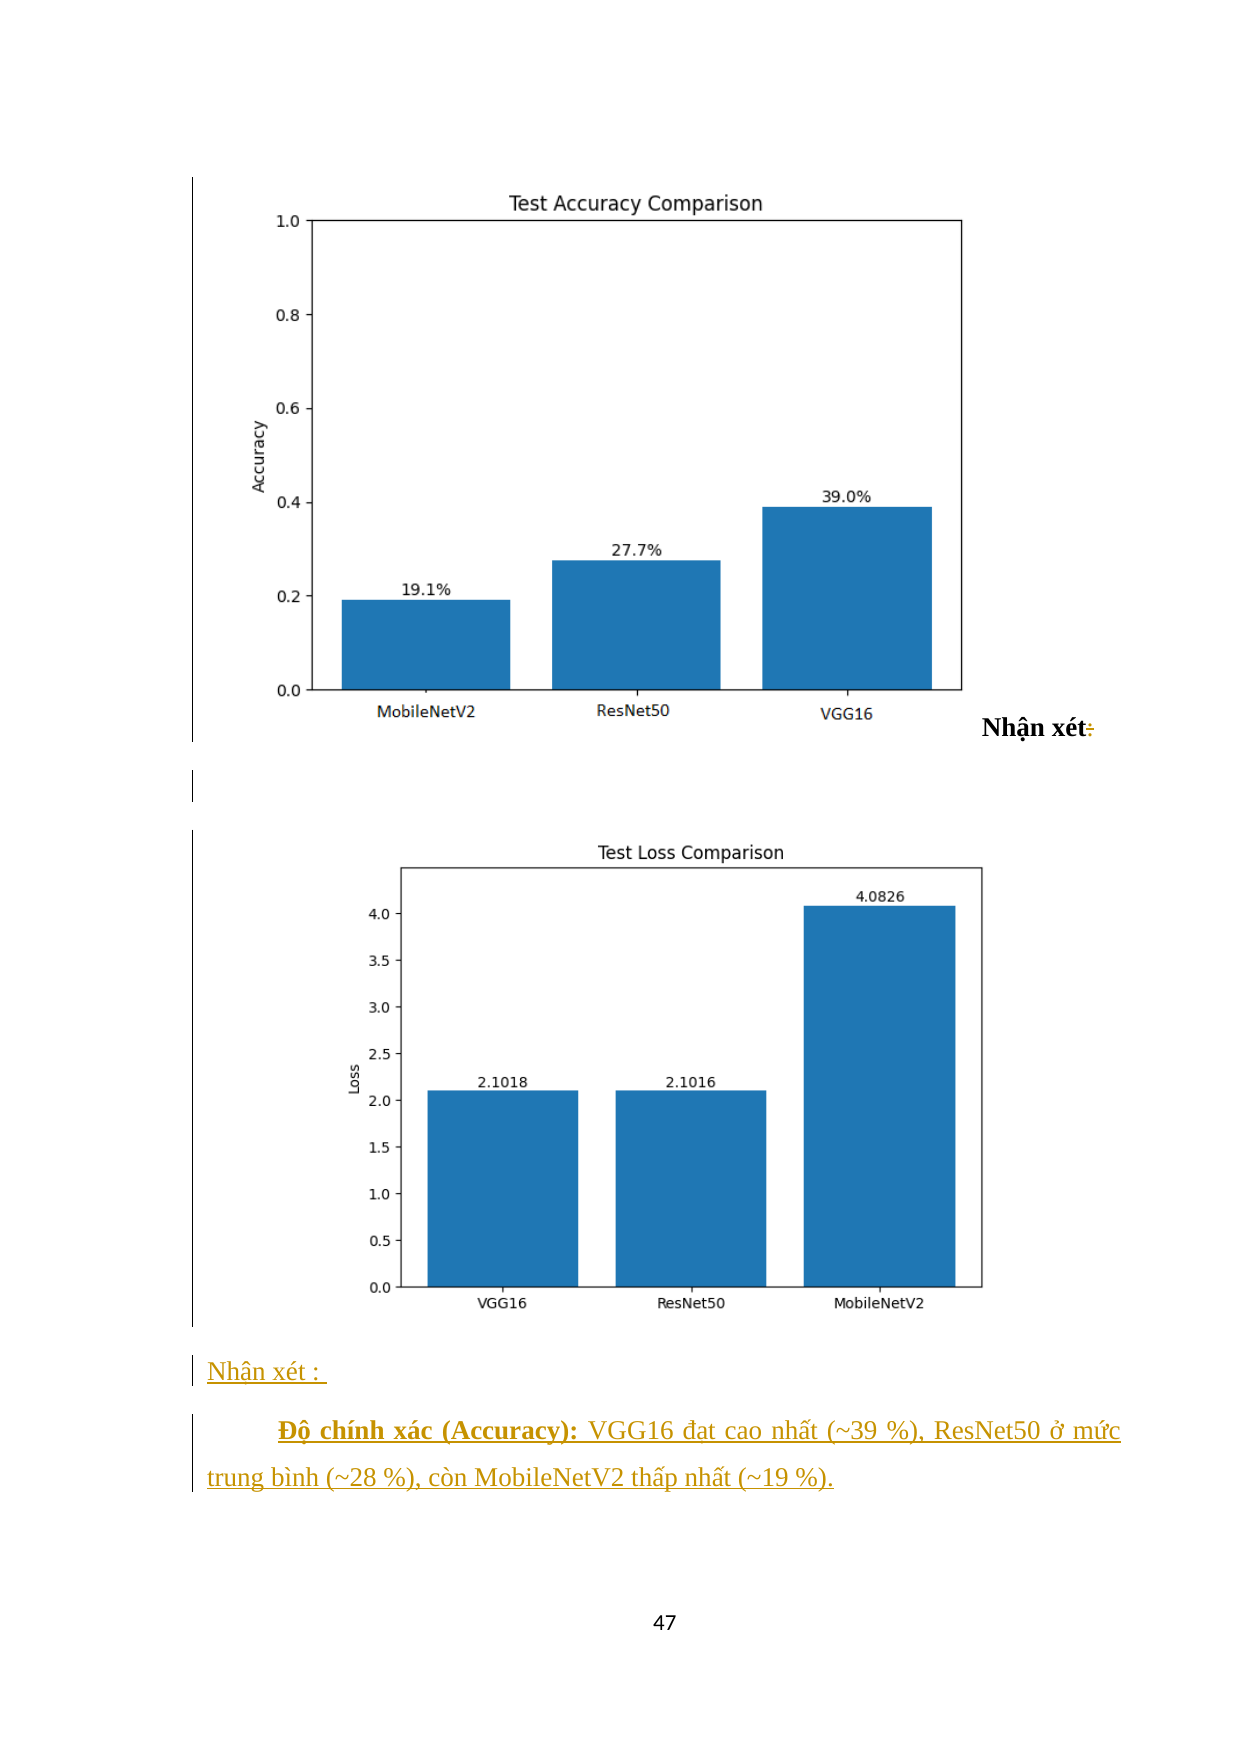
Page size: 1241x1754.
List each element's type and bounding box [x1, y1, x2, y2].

picture [235, 177, 982, 737]
picture [332, 829, 997, 1327]
